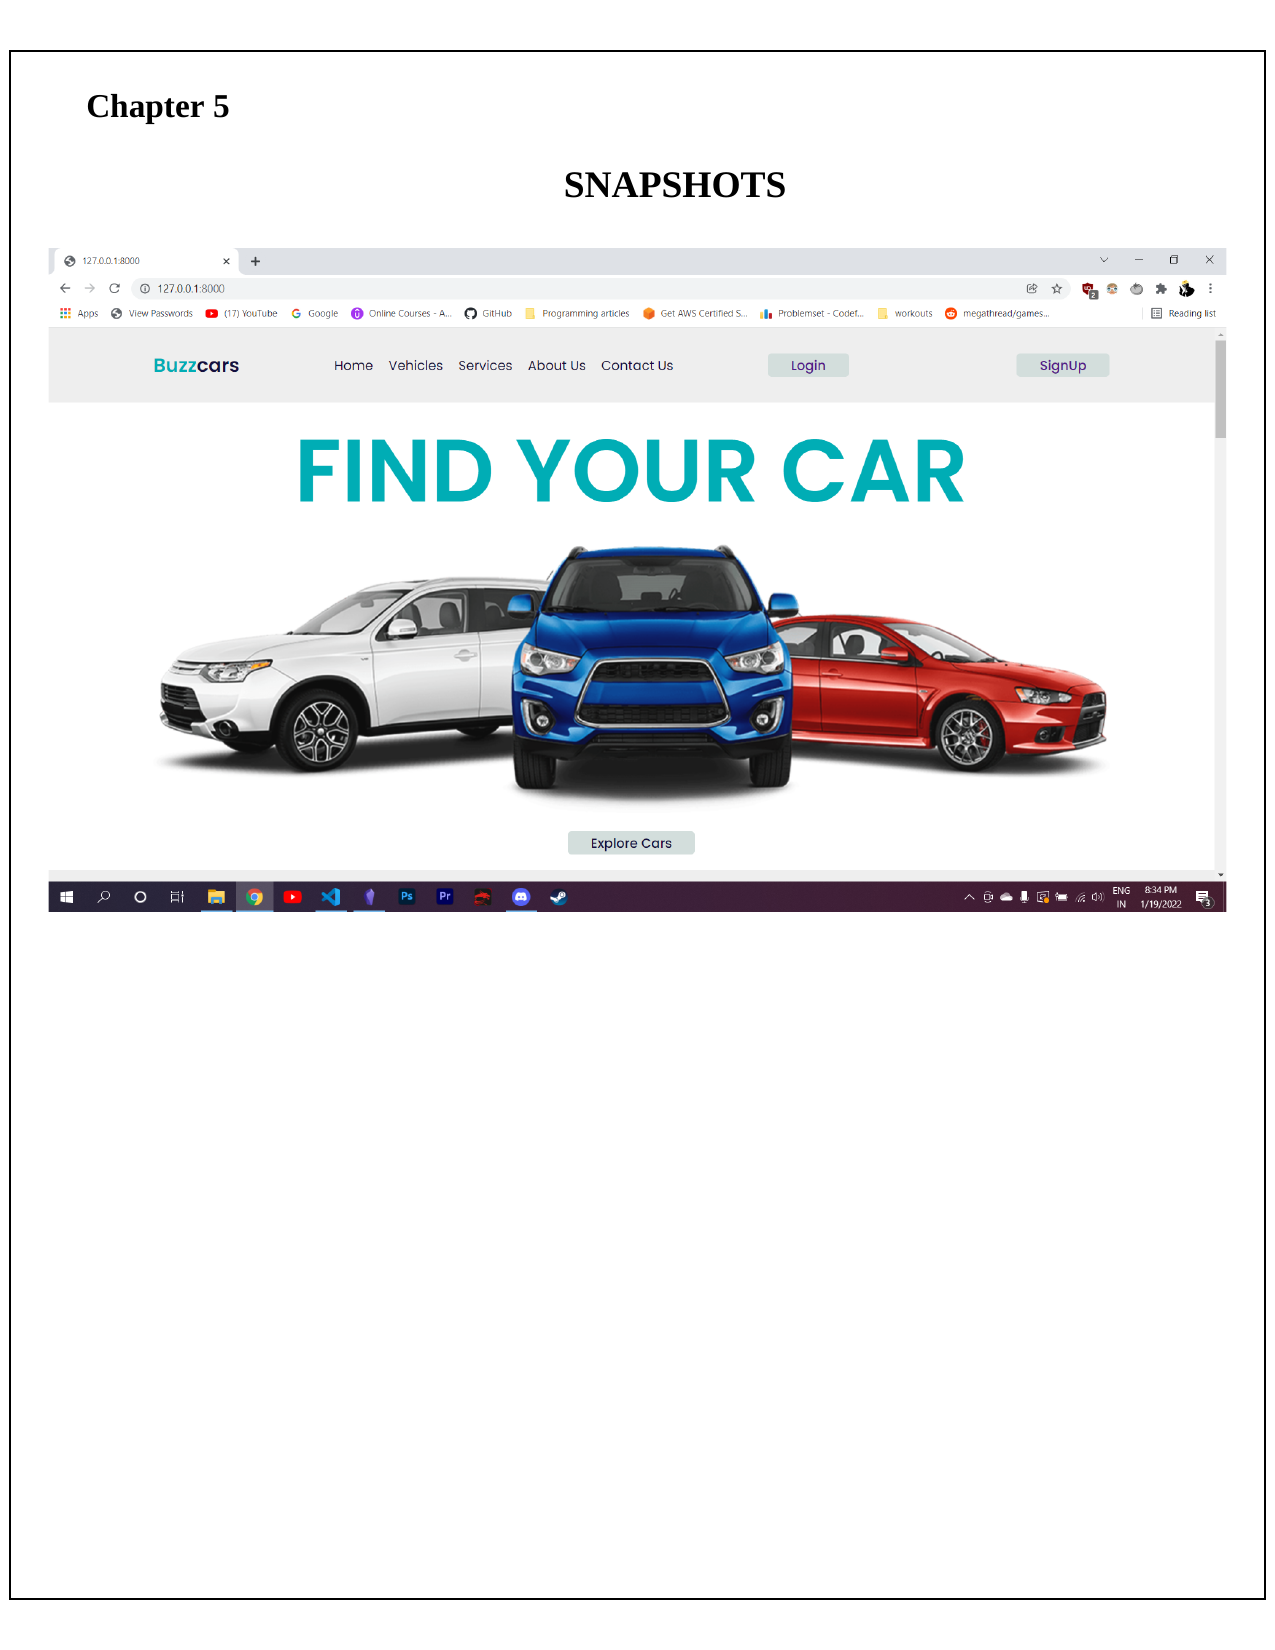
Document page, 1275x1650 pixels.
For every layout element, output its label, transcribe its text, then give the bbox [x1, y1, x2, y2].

text SNAPSHOTS [86, 162, 1264, 206]
text Chapter 5 [86, 86, 1264, 124]
picture [48, 248, 1227, 912]
